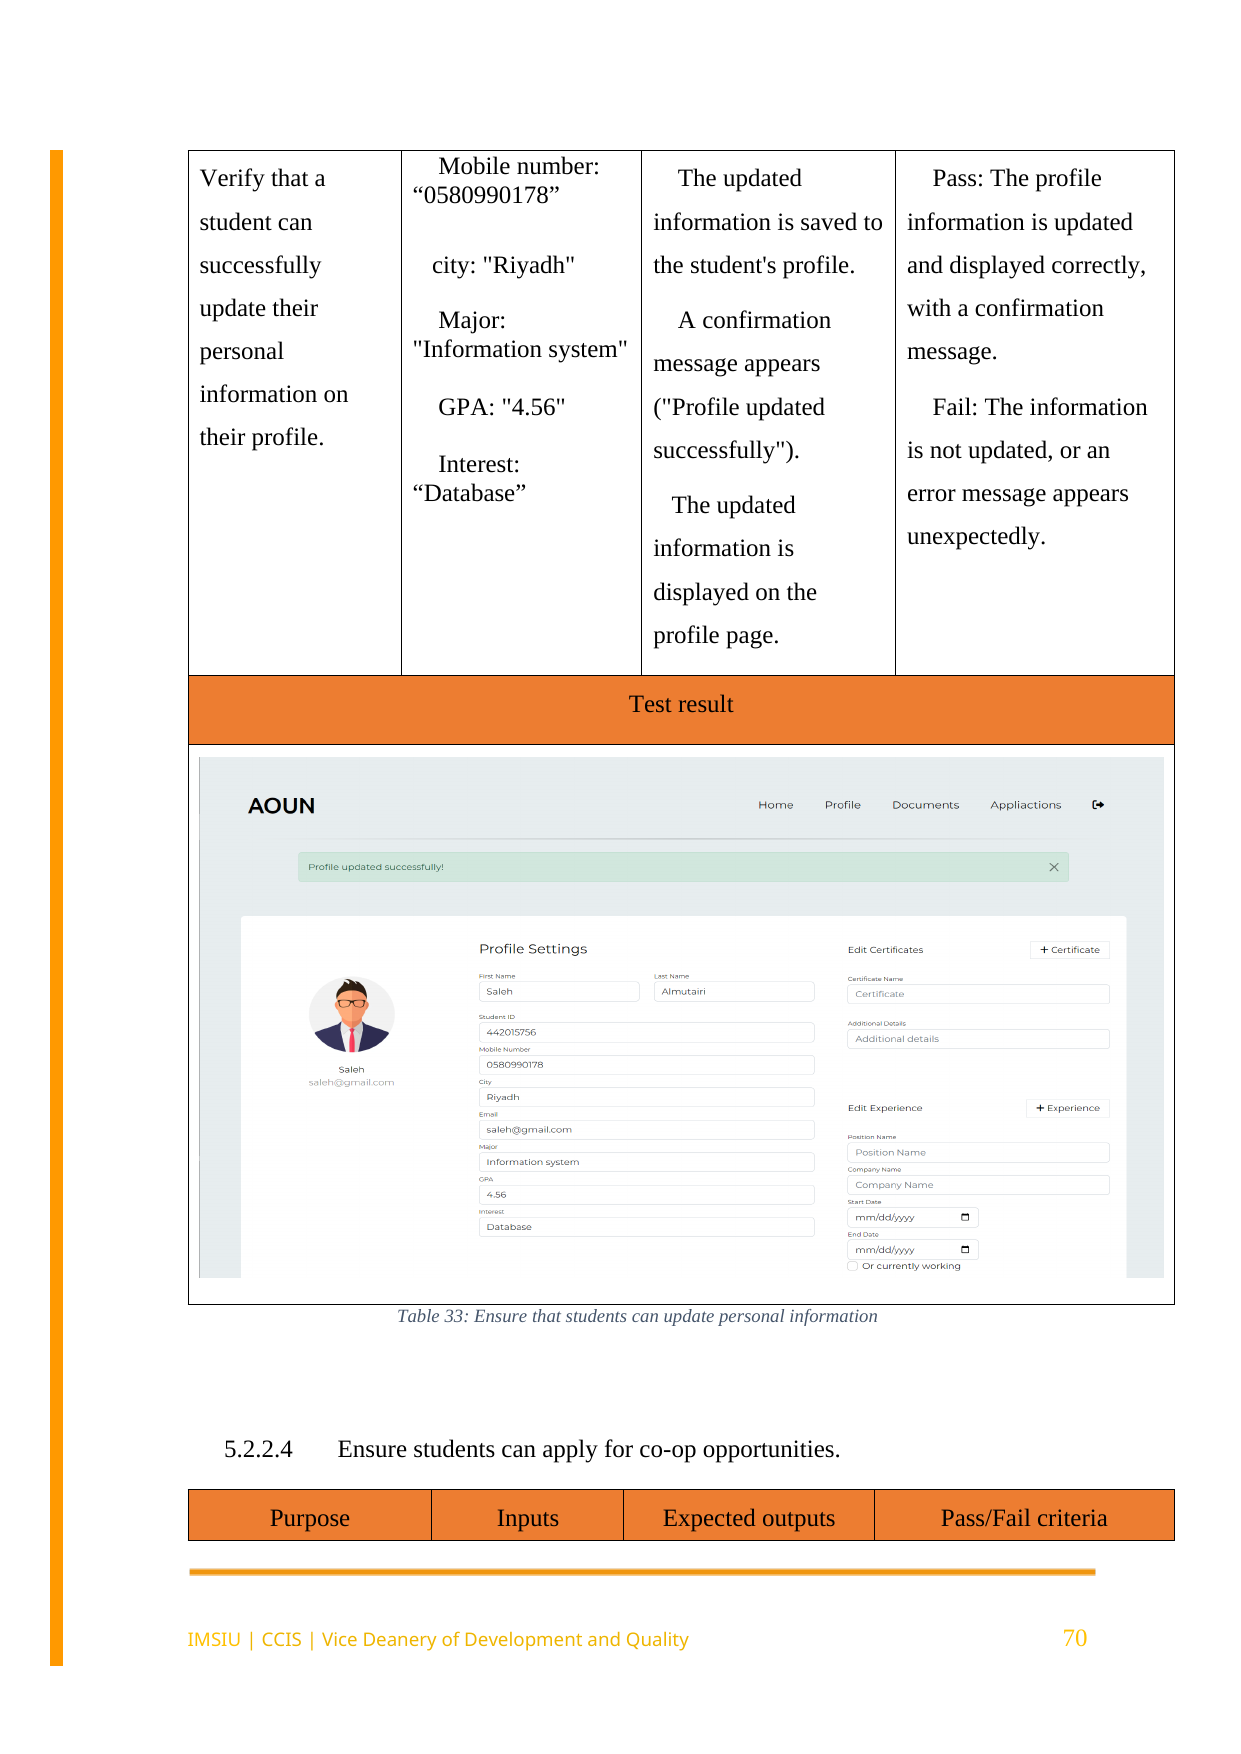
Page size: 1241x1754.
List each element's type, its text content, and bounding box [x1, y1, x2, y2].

list Ensure students can apply for co-op opportunities. [224, 1434, 1090, 1462]
table_cell  The updated information is saved to the student's profile.  A confirmation message appears ("Profile updated successfully"). The updated information is displayed on the profile page. [642, 151, 895, 675]
table_cell Test result [189, 676, 1174, 744]
table_cell  Mobile number: “0580990178” city: "Riyadh"  Major: "Information system"  GPA: "4.56"  Interest: “Database” [402, 151, 641, 675]
picture [199, 757, 1164, 1278]
table_header Purpose [189, 1490, 431, 1540]
picture [187, 1567, 1100, 1576]
table_cell Verify that a student can successfully update their personal information on their profile. [189, 151, 401, 675]
table_header Inputs [432, 1490, 623, 1540]
table_cell  Pass: The profile information is updated and displayed correctly, with a confirmation message.  Fail: The information is not updated, or an error message appears unexpectedly. [896, 151, 1174, 675]
table_header Expected outputs [624, 1490, 874, 1540]
table_cell [189, 745, 1174, 1304]
table_header Pass/Fail criteria [875, 1490, 1174, 1540]
